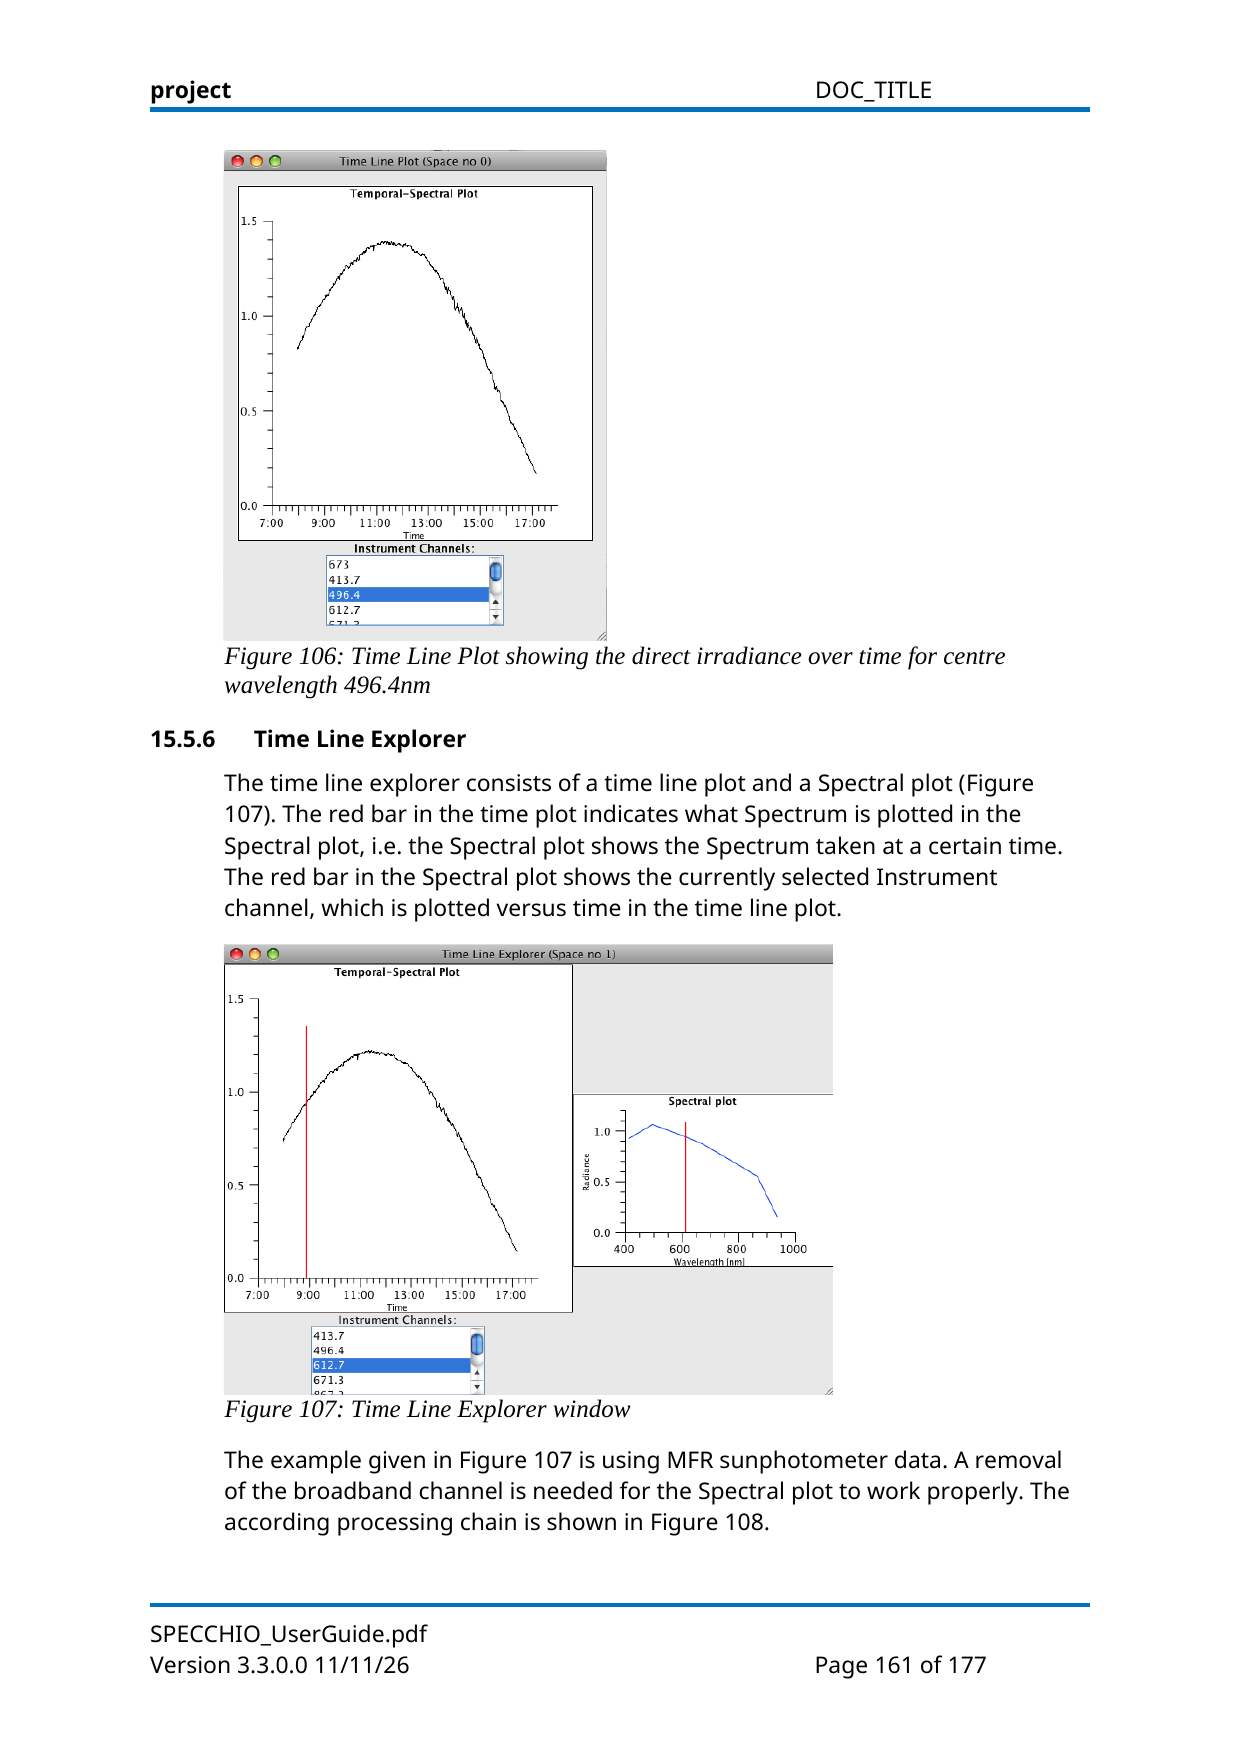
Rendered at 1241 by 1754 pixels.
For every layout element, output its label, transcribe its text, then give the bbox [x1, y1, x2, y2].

subtitle Time Line Explorer [150, 723, 1090, 755]
picture [223, 944, 833, 1395]
text Figure : Time Line Explorer window [224, 1394, 1090, 1423]
text Figure : Time Line Plot showing the direct irradiance over time for centre wavelength 496.4nm [224, 641, 1090, 698]
picture [223, 150, 607, 641]
